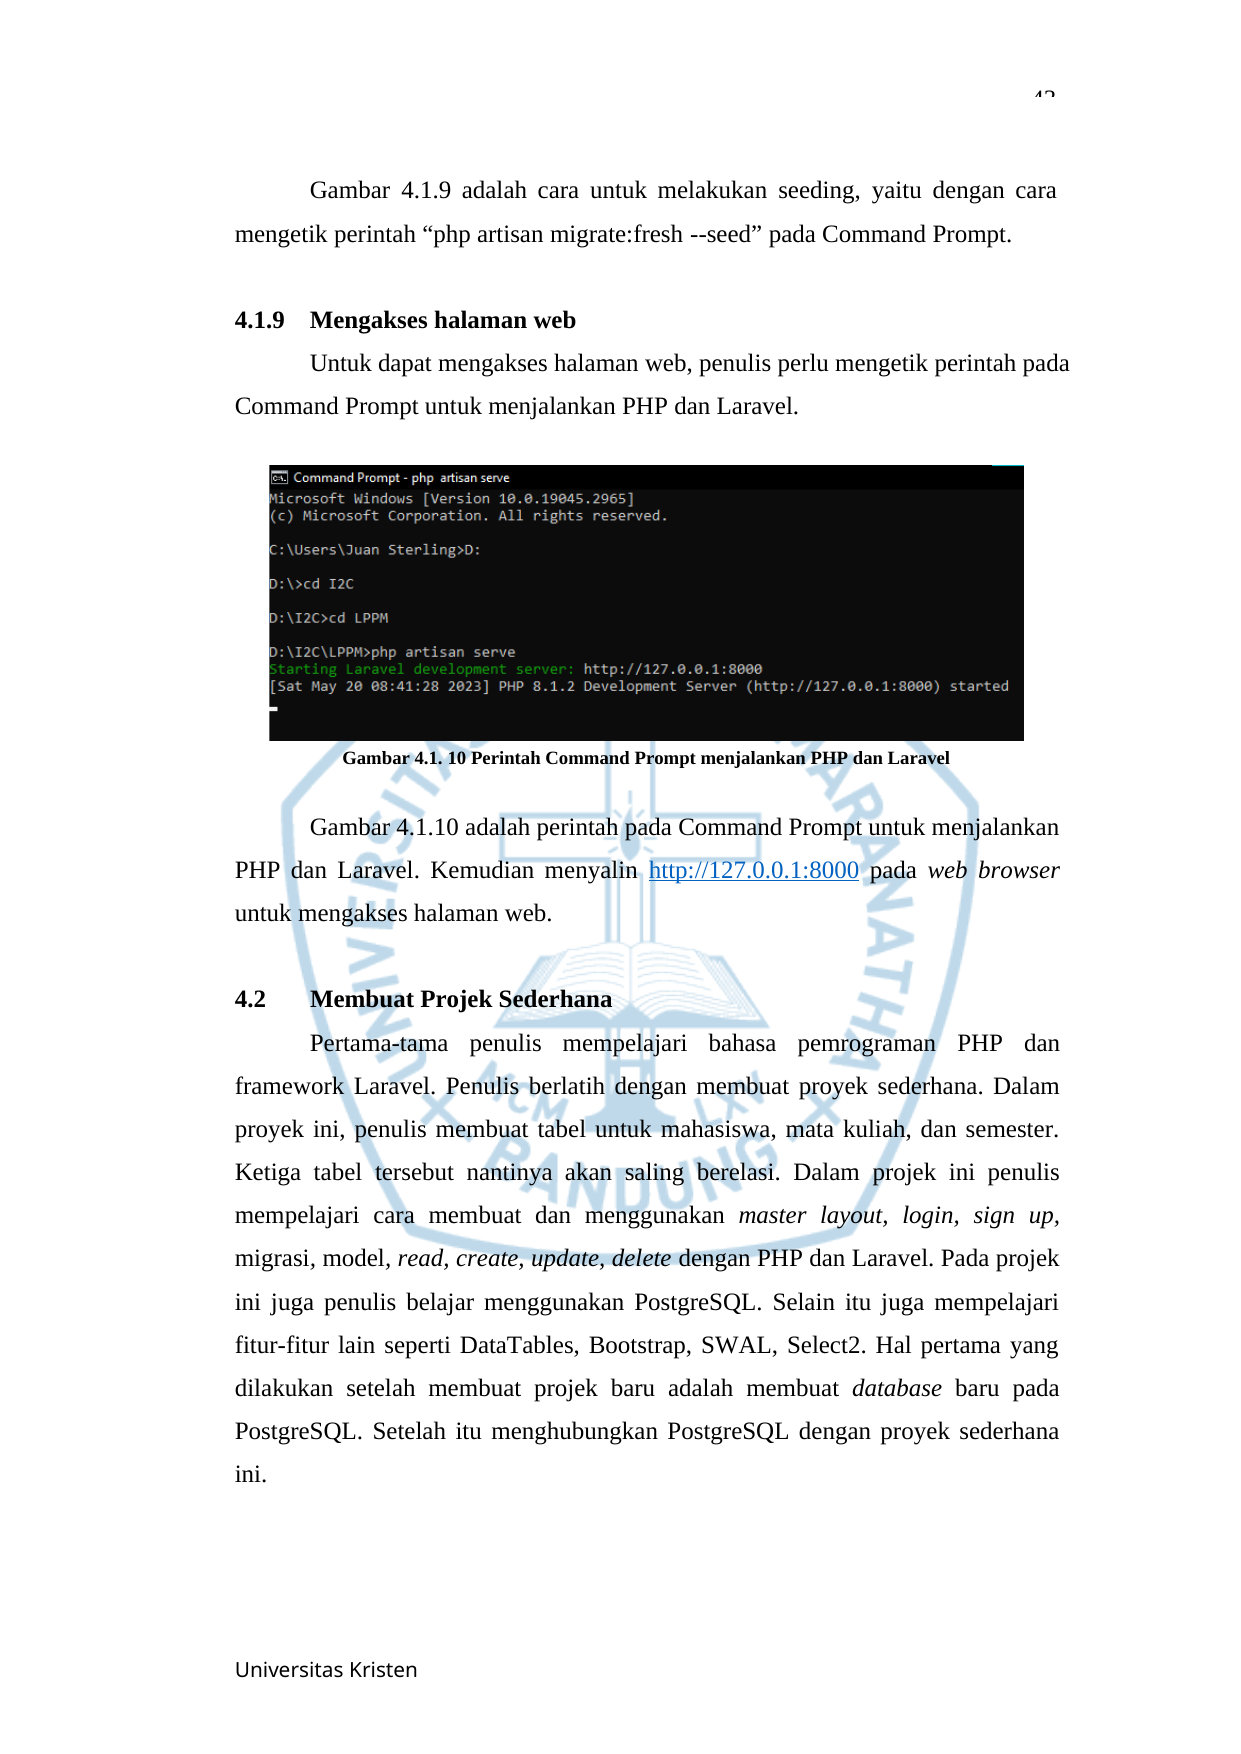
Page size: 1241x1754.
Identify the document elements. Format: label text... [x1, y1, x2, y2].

picture [10, 34, 1241, 1754]
text Untuk dapat mengakses halaman web, penulis perlu mengetik perintah pada Command Prompt untuk menjalankan PHP dan Laravel. [234, 348, 1088, 420]
subtitle Mengakses halaman web [234, 305, 1088, 334]
text Gambar 4.1.10 adalah perintah pada Command Prompt untuk menjalankan PHP dan Laravel. Kemudian menyalin http://127.0.0.1:8000 pada web browser untuk mengakses halaman web. [234, 812, 1060, 927]
subtitle Membuat Projek Sederhana [234, 984, 1088, 1013]
text Gambar 4.1. 10 Perintah Command Prompt menjalankan PHP dan Laravel [333, 741, 959, 769]
text Pertama-tama penulis mempelajari bahasa pemrograman PHP dan framework Laravel. Penulis berlatih dengan membuat proyek sederhana. Dalam proyek ini, penulis membuat tabel untuk mahasiswa, mata kuliah, dan semester. Ketiga tabel tersebut nantinya akan saling berelasi. Dalam projek ini penulis mempelajari cara membuat dan menggunakan master layout, login, sign up, migrasi, model, read, create, update, delete dengan PHP dan Laravel. Pada projek ini juga penulis belajar menggunakan PostgreSQL. Selain itu juga mempelajari fitur-fitur lain seperti DataTables, Bootstrap, SWAL, Select2. Hal pertama yang dilakukan setelah membuat projek baru adalah membuat database baru pada PostgreSQL. Setelah itu menghubungkan PostgreSQL dengan proyek sederhana ini. [234, 1028, 1060, 1488]
text Gambar 4.1.9 adalah cara untuk melakukan seeding, yaitu dengan cara mengetik perintah “php artisan migrate:fresh --seed” pada Command Prompt. [234, 175, 1088, 247]
